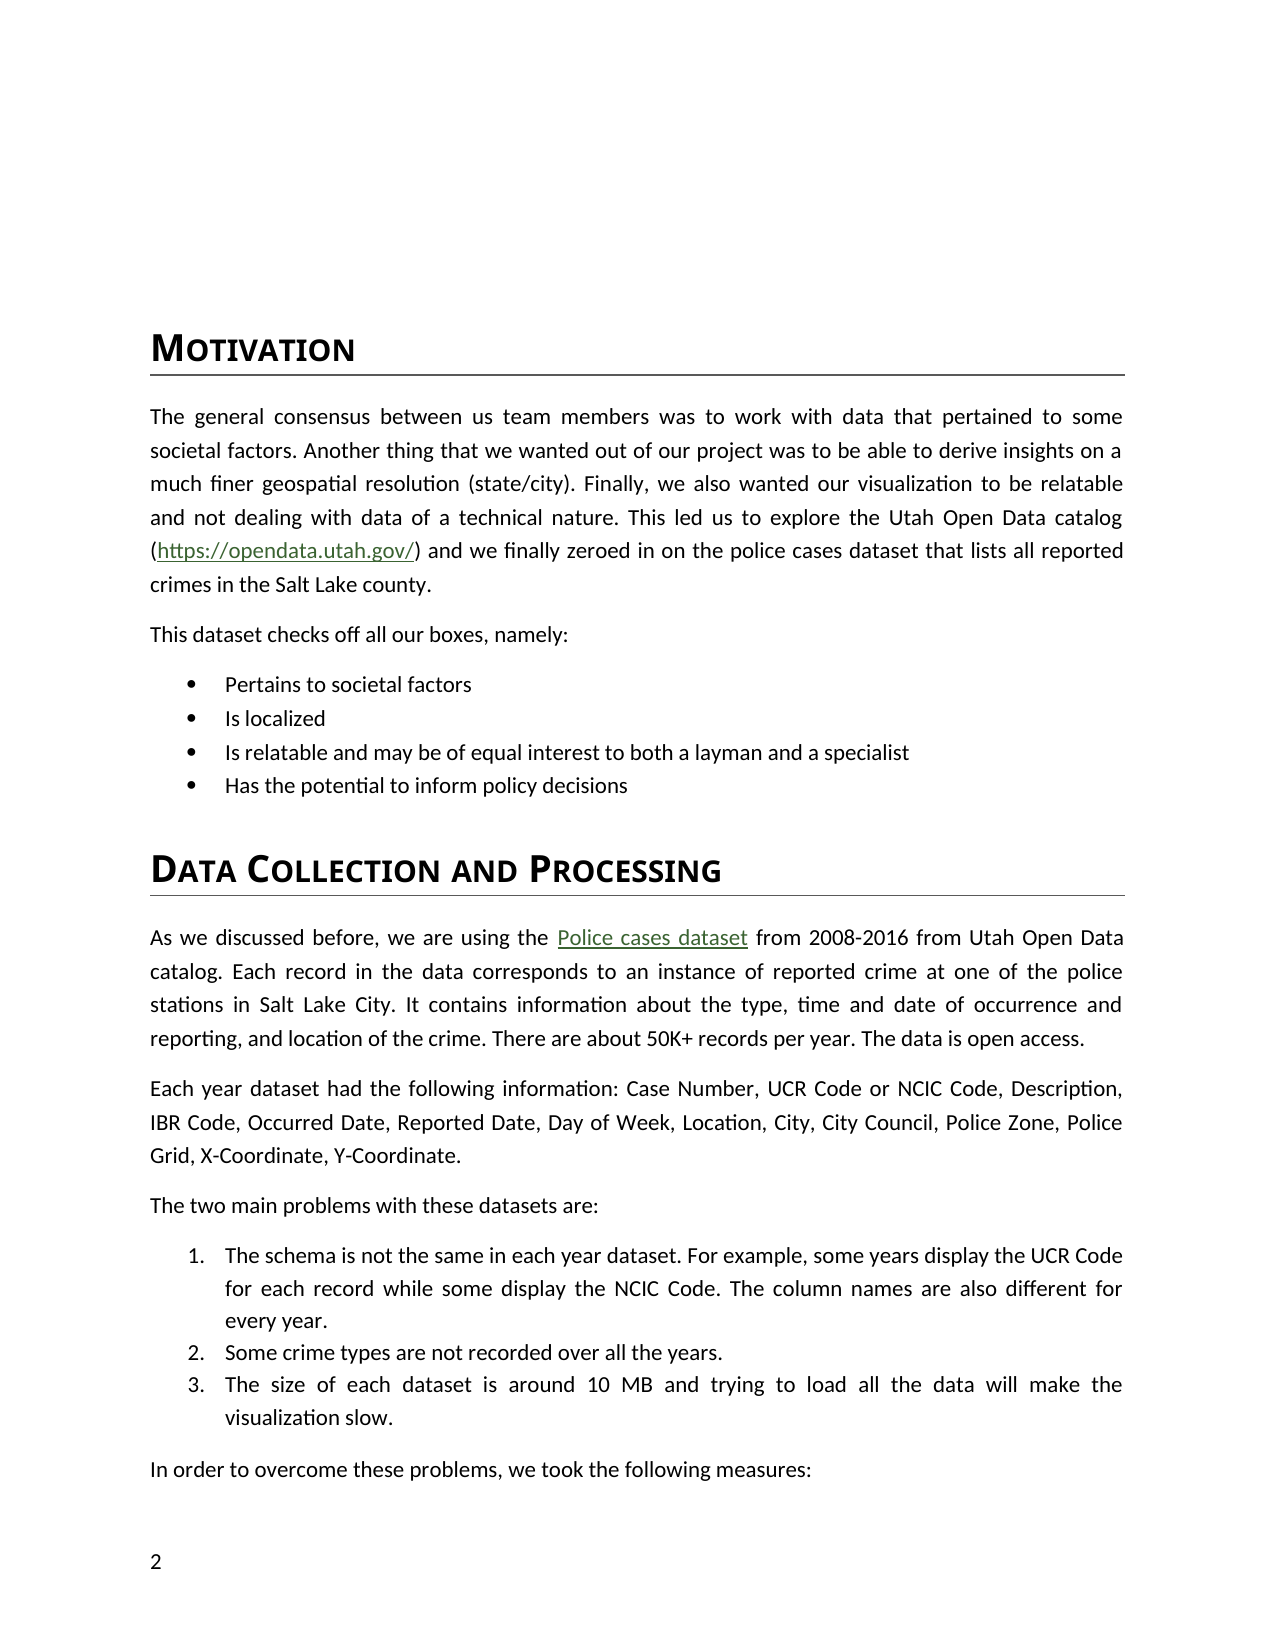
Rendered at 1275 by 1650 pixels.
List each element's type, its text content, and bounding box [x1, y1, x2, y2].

list Pertains to societal factors [187, 671, 1125, 699]
text The general consensus between us team members was to work with data that pertained to some societal factors. Another thing that we wanted out of our project was to be able to derive insights on a much finer geospatial resolution (state/city). Finally, we also wanted our visualization to be relatable and not dealing with data of a technical nature. This led us to explore the Utah Open Data catalog (https://opendata.utah.gov/) and we finally zeroed in on the police cases dataset that lists all reported crimes in the Salt Lake county. [150, 402, 1125, 598]
text This dataset checks off all our boxes, namely: [150, 620, 1125, 648]
list The size of each dataset is around 10 MB and trying to load all the data will make the visualization slow. [187, 1370, 1125, 1431]
text In order to overcome these problems, we took the following measures: [150, 1456, 1125, 1484]
text Each year dataset had the following information: Case Number, UCR Code or NCIC Code, Description, IBR Code, Occurred Date, Reported Date, Day of Week, Location, City, City Council, Police Zone, Police Grid, X-Coordinate, Y-Coordinate. [150, 1074, 1125, 1169]
list Some crime types are not recorded over all the years. [187, 1338, 1125, 1366]
text As we discussed before, we are using the Police cases dataset from 2008-2016 from Utah Open Data catalog. Each record in the data corresponds to an instance of reported crime at one of the police stations in Salt Lake City. It contains information about the type, time and date of occurrence and reporting, and location of the crime. There are about 50K+ records per year. The data is open access. [150, 923, 1125, 1052]
list Is localized [187, 704, 1125, 732]
text The two main problems with these datasets are: [150, 1191, 1125, 1219]
list Has the potential to inform policy decisions [187, 771, 1125, 799]
subtitle Data Collection and Processing [150, 842, 1125, 895]
subtitle Motivation [150, 321, 1125, 374]
list Is relatable and may be of equal interest to both a layman and a specialist [187, 738, 1125, 766]
list The schema is not the same in each year dataset. For example, some years display the UCR Code for each record while some display the NCIC Code. The column names are also different for every year. [187, 1242, 1125, 1334]
